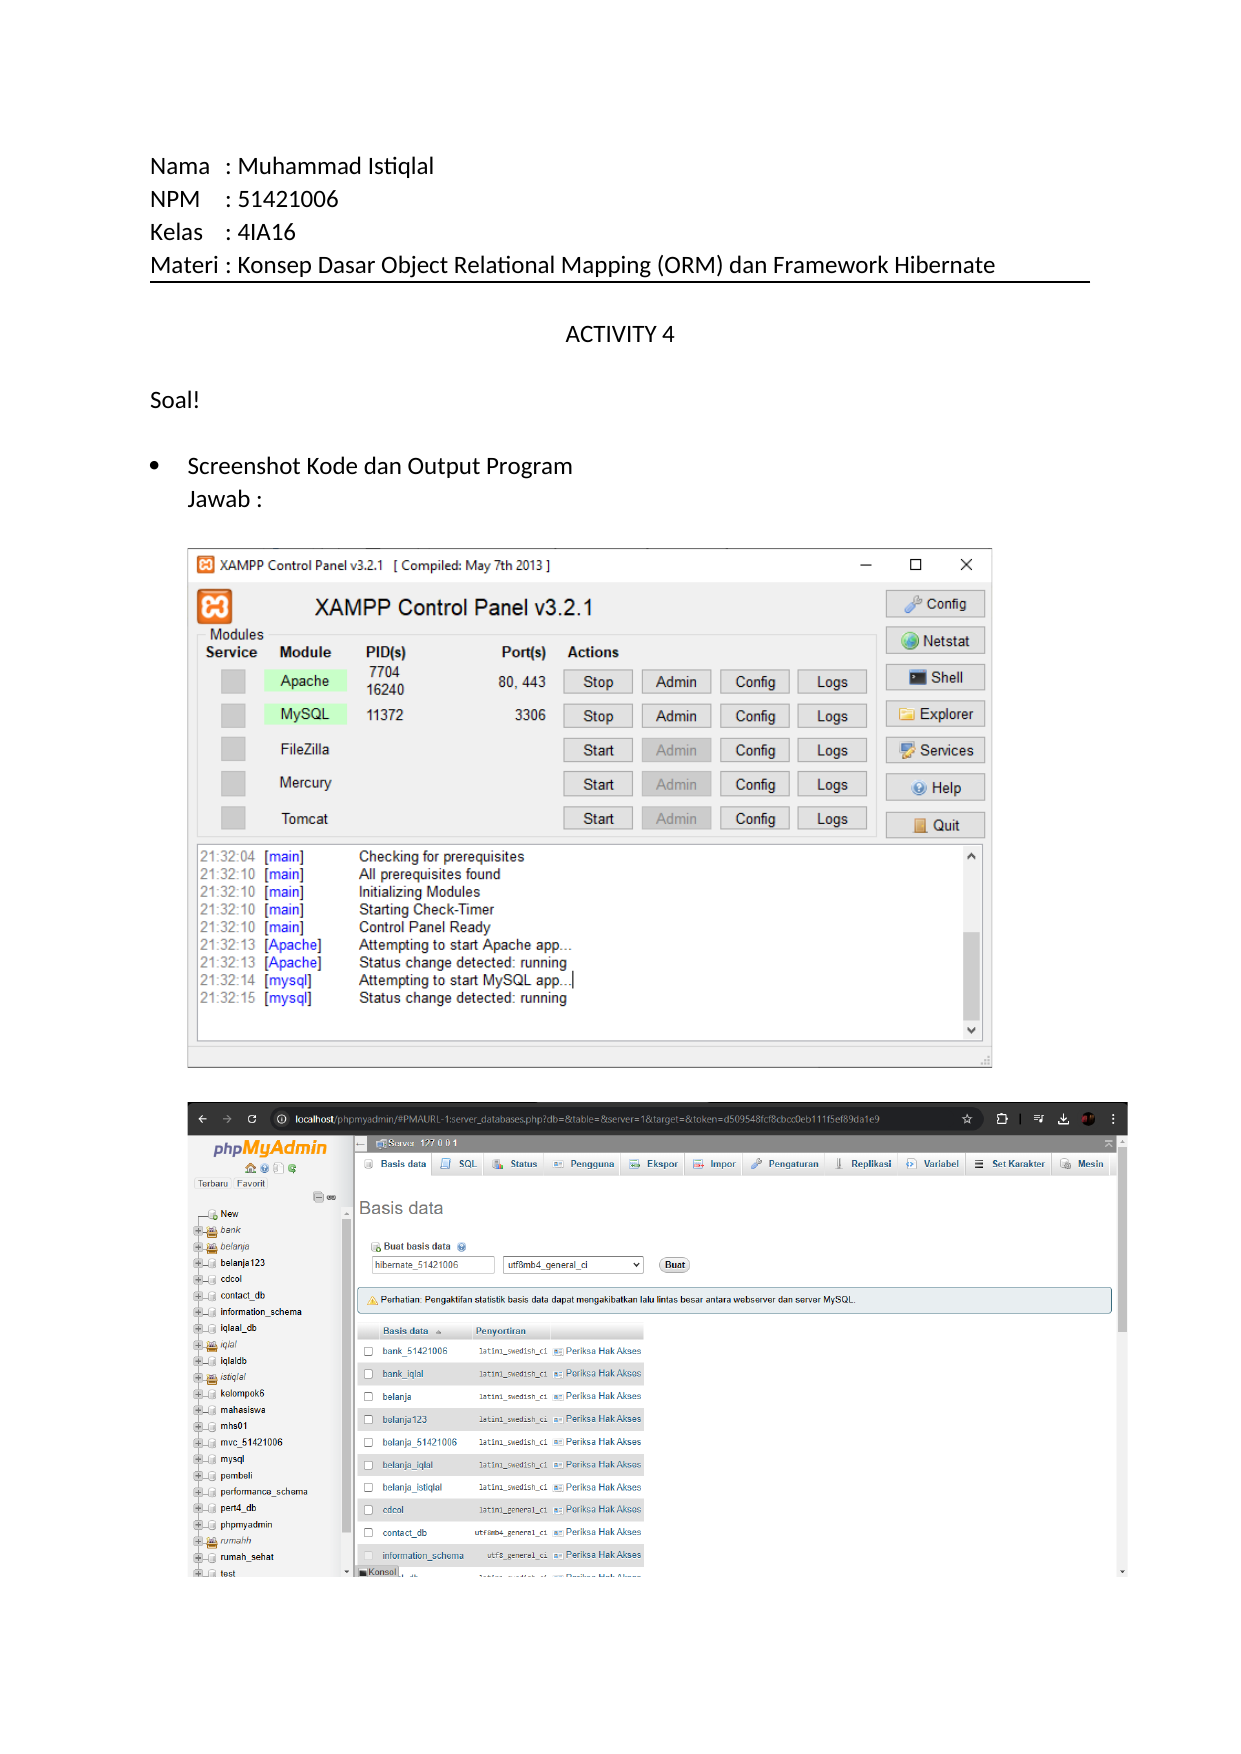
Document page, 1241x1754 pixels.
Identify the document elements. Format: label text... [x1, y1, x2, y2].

list Screenshot Kode dan Output Program [150, 450, 1090, 480]
picture [187, 548, 993, 1068]
text Soal! [150, 384, 1090, 414]
picture [187, 1102, 1128, 1577]
text Materi : Konsep Dasar Object Relational Mapping (ORM) dan Framework Hibernate [150, 249, 1090, 281]
text Kelas : 4IA16 [150, 216, 1090, 246]
text NPM : 51421006 [150, 183, 1090, 213]
text ACTIVITY 4 [150, 318, 1090, 349]
list Jawab : [187, 483, 1090, 513]
text Nama : Muhammad Istiqlal [150, 150, 1090, 181]
